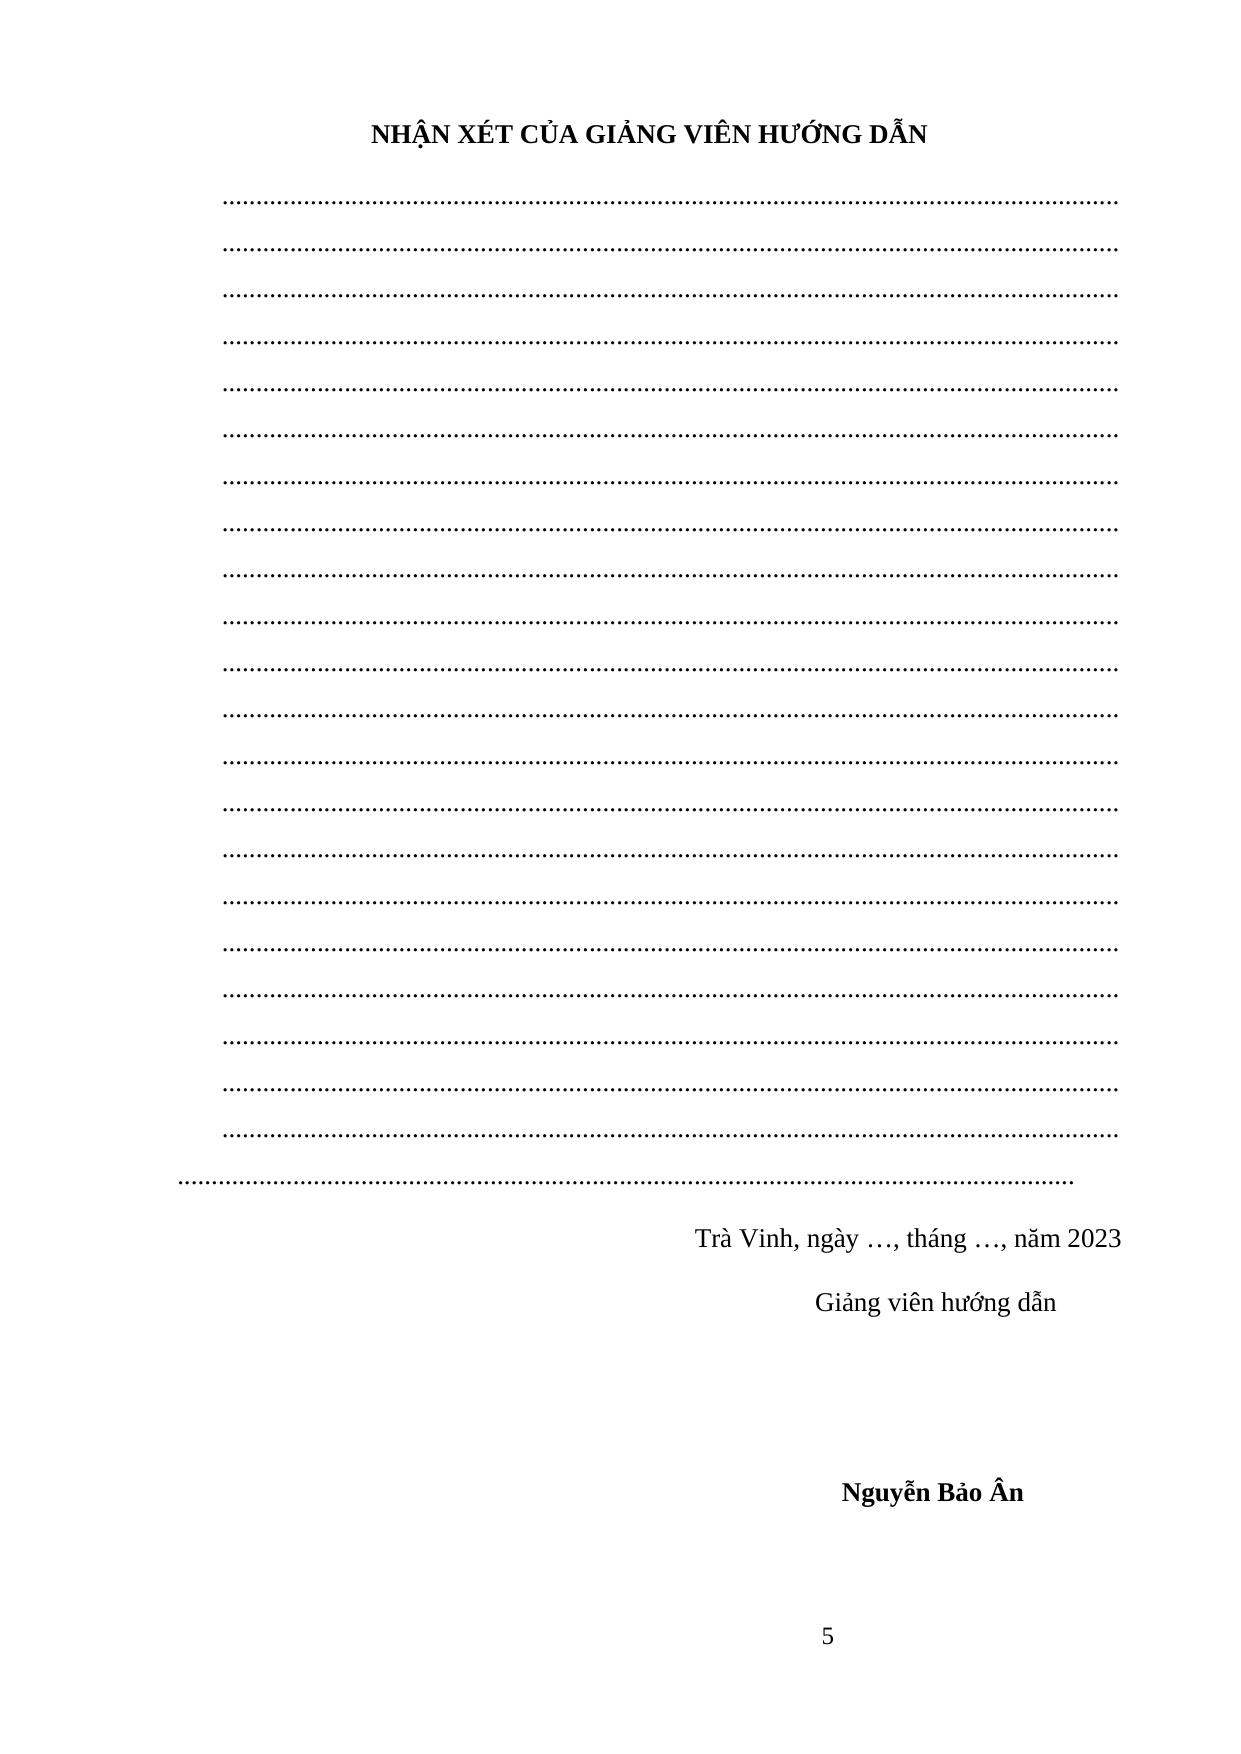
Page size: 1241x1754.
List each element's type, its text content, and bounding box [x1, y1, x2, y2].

text Giảng viên hướng dẫn [177, 1286, 1122, 1317]
text NHẬN XÉT CỦA GIẢNG VIÊN HƯỚNG DẪN [177, 118, 1122, 149]
text Trà Vinh, ngày …, tháng …, năm 2023 [100, 1222, 1122, 1253]
text Nguyễn Bảo Ân [177, 1476, 1122, 1507]
